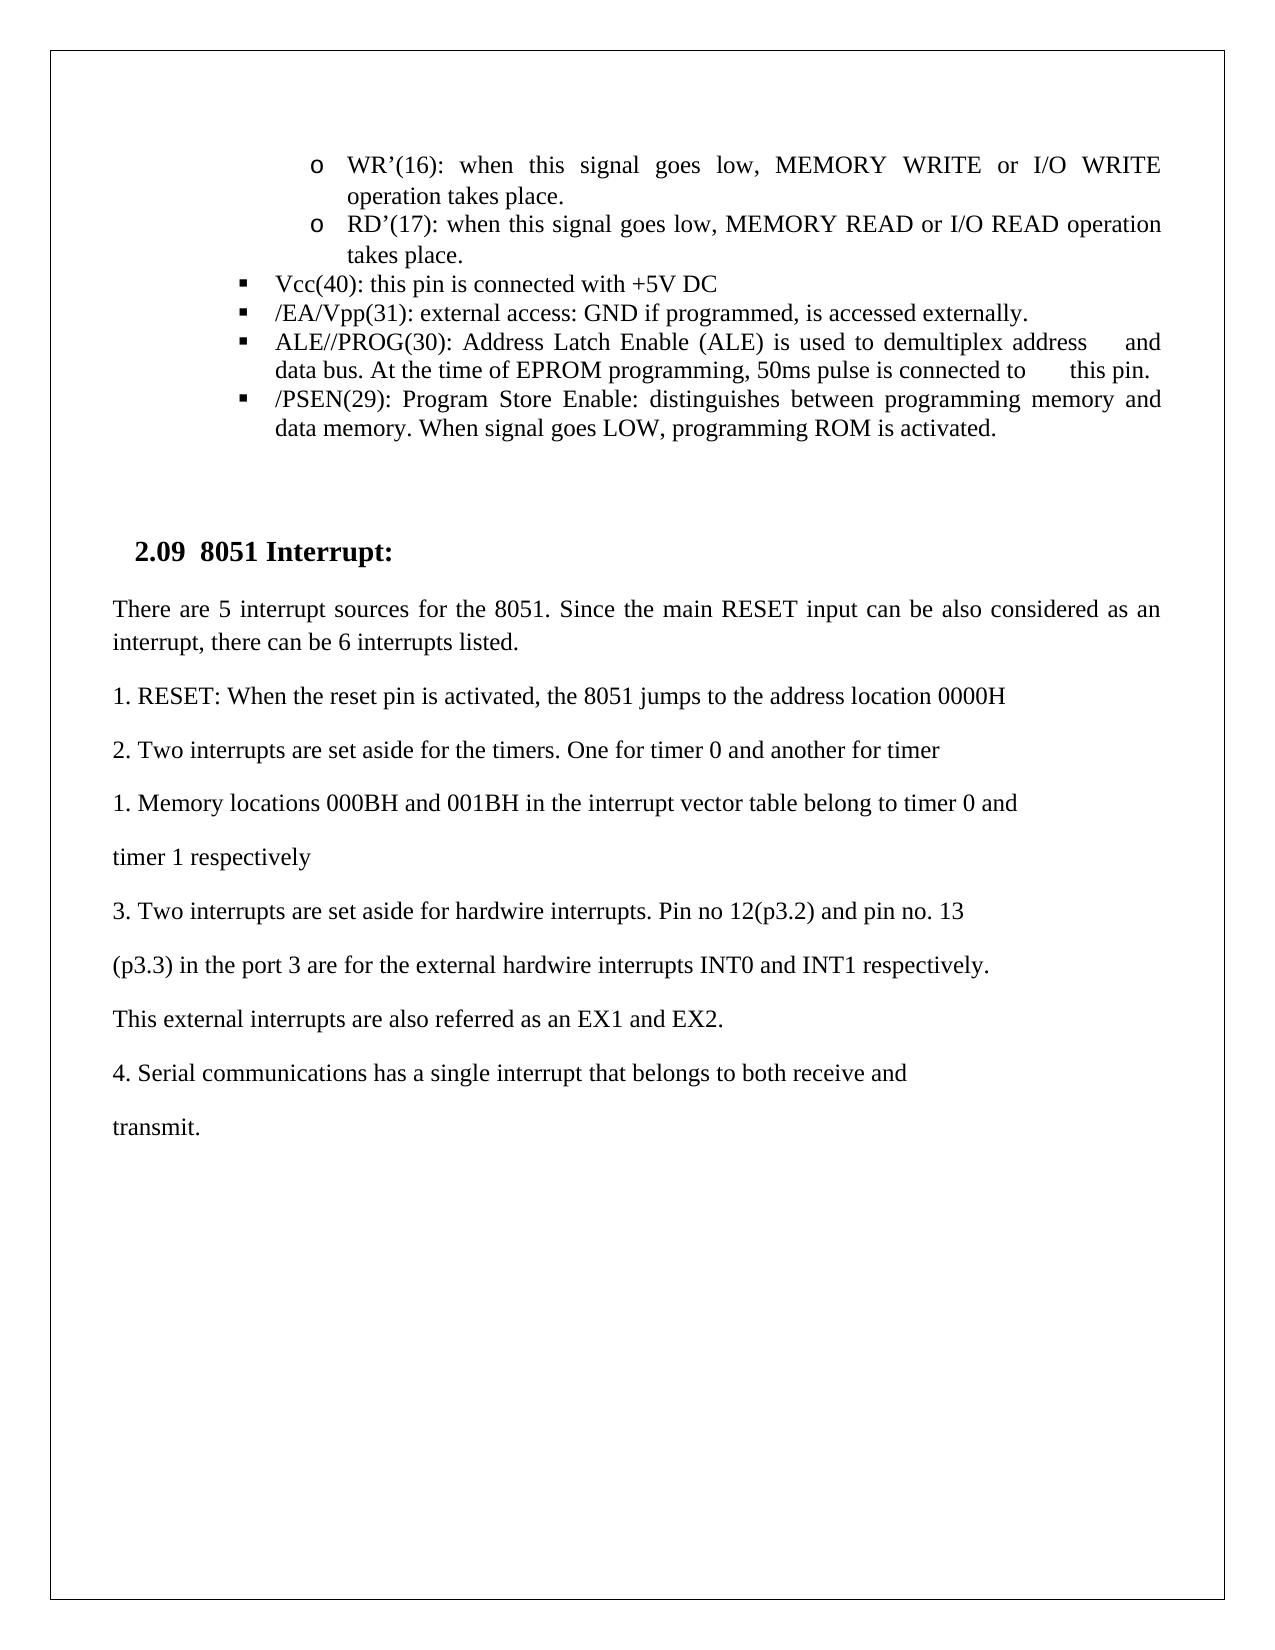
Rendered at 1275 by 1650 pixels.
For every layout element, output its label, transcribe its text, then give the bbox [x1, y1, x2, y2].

list RD’(17): when this signal goes low, MEMORY READ or I/O READ operation takes place. [309, 209, 1162, 269]
list WR’(16): when this signal goes low, MEMORY WRITE or I/O WRITE operation takes place. [309, 150, 1162, 209]
text 4. Serial communications has a single interrupt that belongs to both receive and [112, 1058, 1162, 1087]
text 1. RESET: When the reset pin is activated, the 8051 jumps to the address location 0000H [112, 681, 1162, 709]
text transmit. [112, 1112, 1162, 1140]
list /PSEN(29): Program Store Enable: distinguishes between programming memory and data memory. When signal goes LOW, programming ROM is activated. [237, 384, 1162, 442]
list /EA/Vpp(31): external access: GND if programmed, is accessed externally. [237, 298, 1162, 327]
text This external interrupts are also referred as an EX1 and EX2. [112, 1004, 1162, 1033]
text There are 5 interrupt sources for the 8051. Since the main RESET input can be also considered as an interrupt, there can be 6 interrupts listed. [112, 594, 1162, 656]
text 2. Two interrupts are set aside for the timers. One for timer 0 and another for timer [112, 735, 1162, 763]
text (p3.3) in the port 3 are for the external hardwire interrupts INT0 and INT1 respectively. [112, 950, 1162, 979]
list ALE//PROG(30): Address Latch Enable (ALE) is used to demultiplex address and data bus. At the time of EPROM programming, 50ms pulse is connected to this pin. [237, 327, 1162, 384]
list Vcc(40): this pin is connected with +5V DC [237, 269, 1162, 298]
text timer 1 respectively [112, 842, 1162, 871]
text 3. Two interrupts are set aside for hardwire interrupts. Pin no 12(p3.2) and pin no. 13 [112, 896, 1162, 925]
text 2.09 8051 Interrupt: [112, 534, 1162, 568]
text 1. Memory locations 000BH and 001BH in the interrupt vector table belong to timer 0 and [112, 788, 1162, 817]
